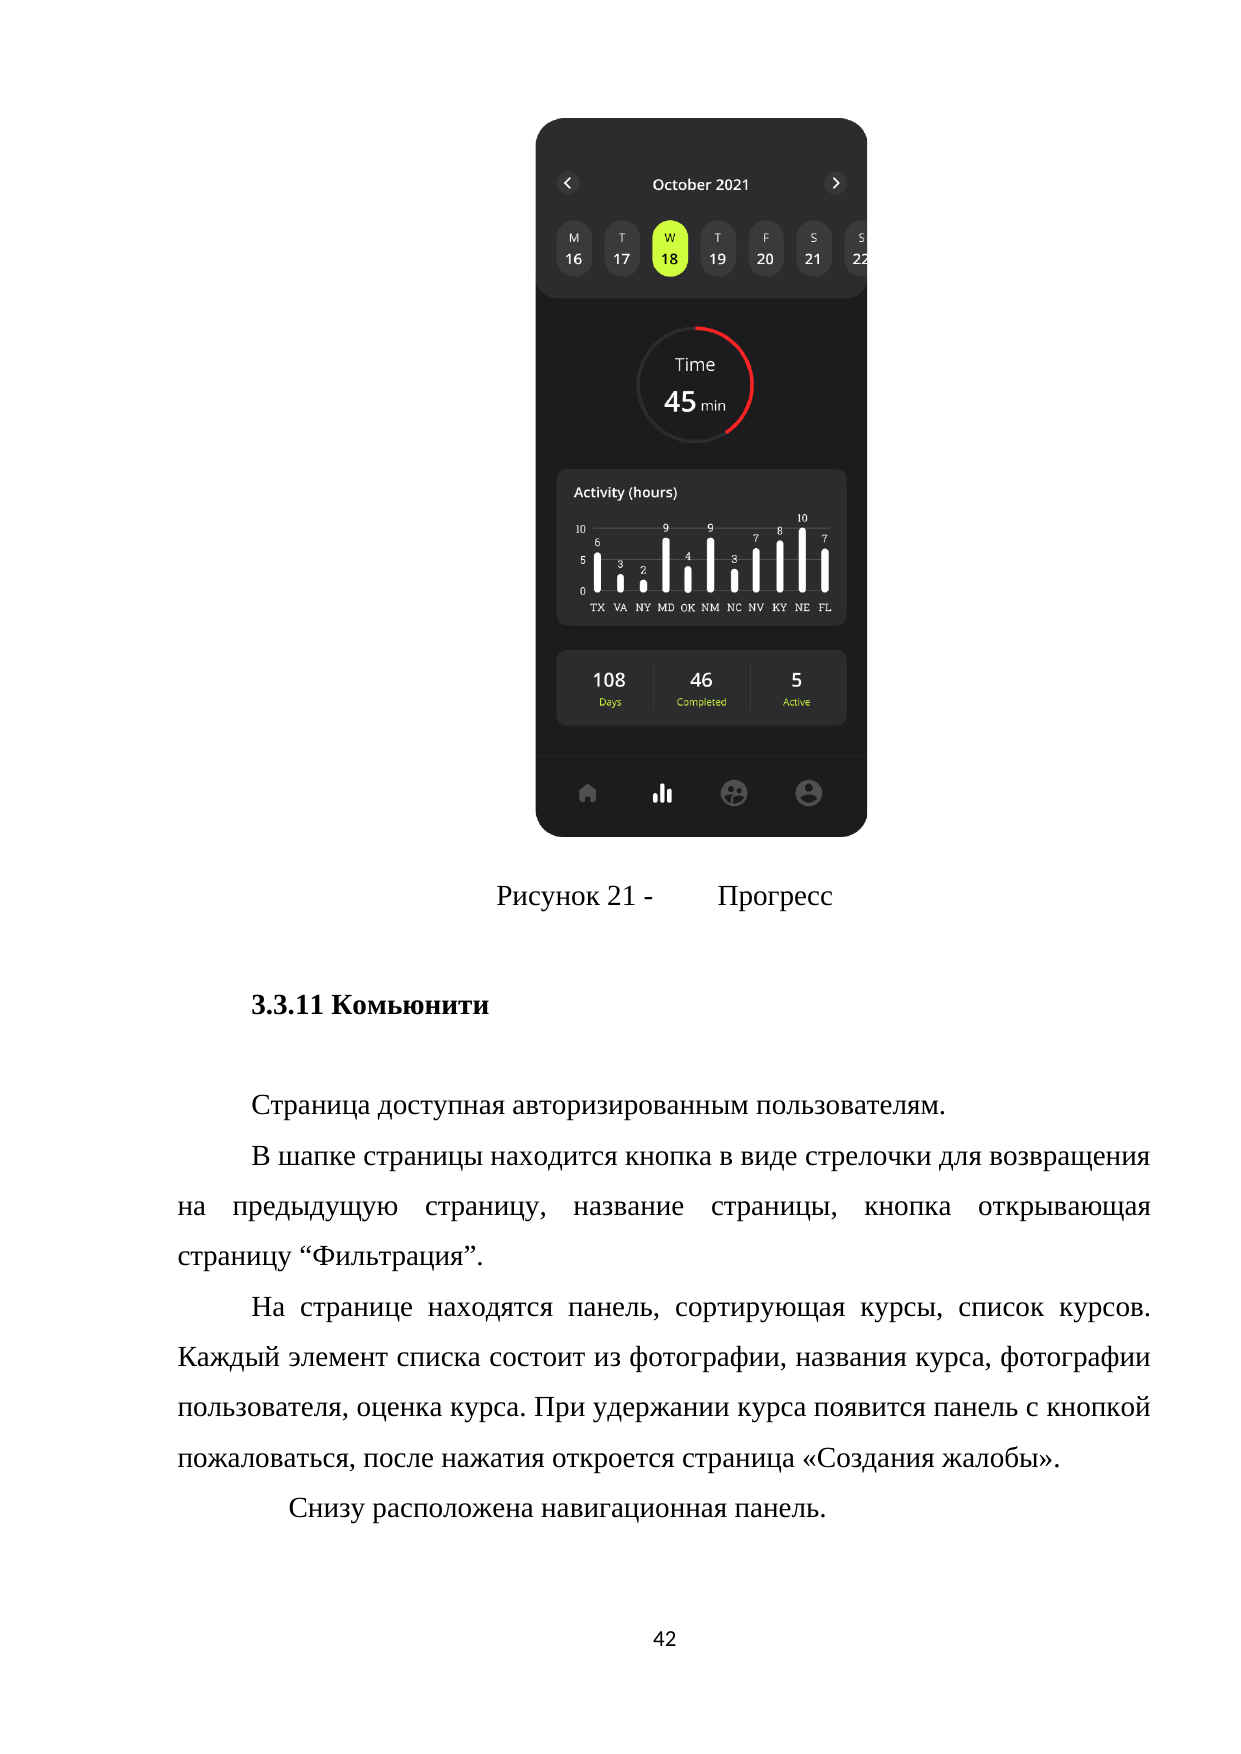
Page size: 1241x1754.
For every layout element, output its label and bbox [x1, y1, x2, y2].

picture [535, 118, 868, 837]
